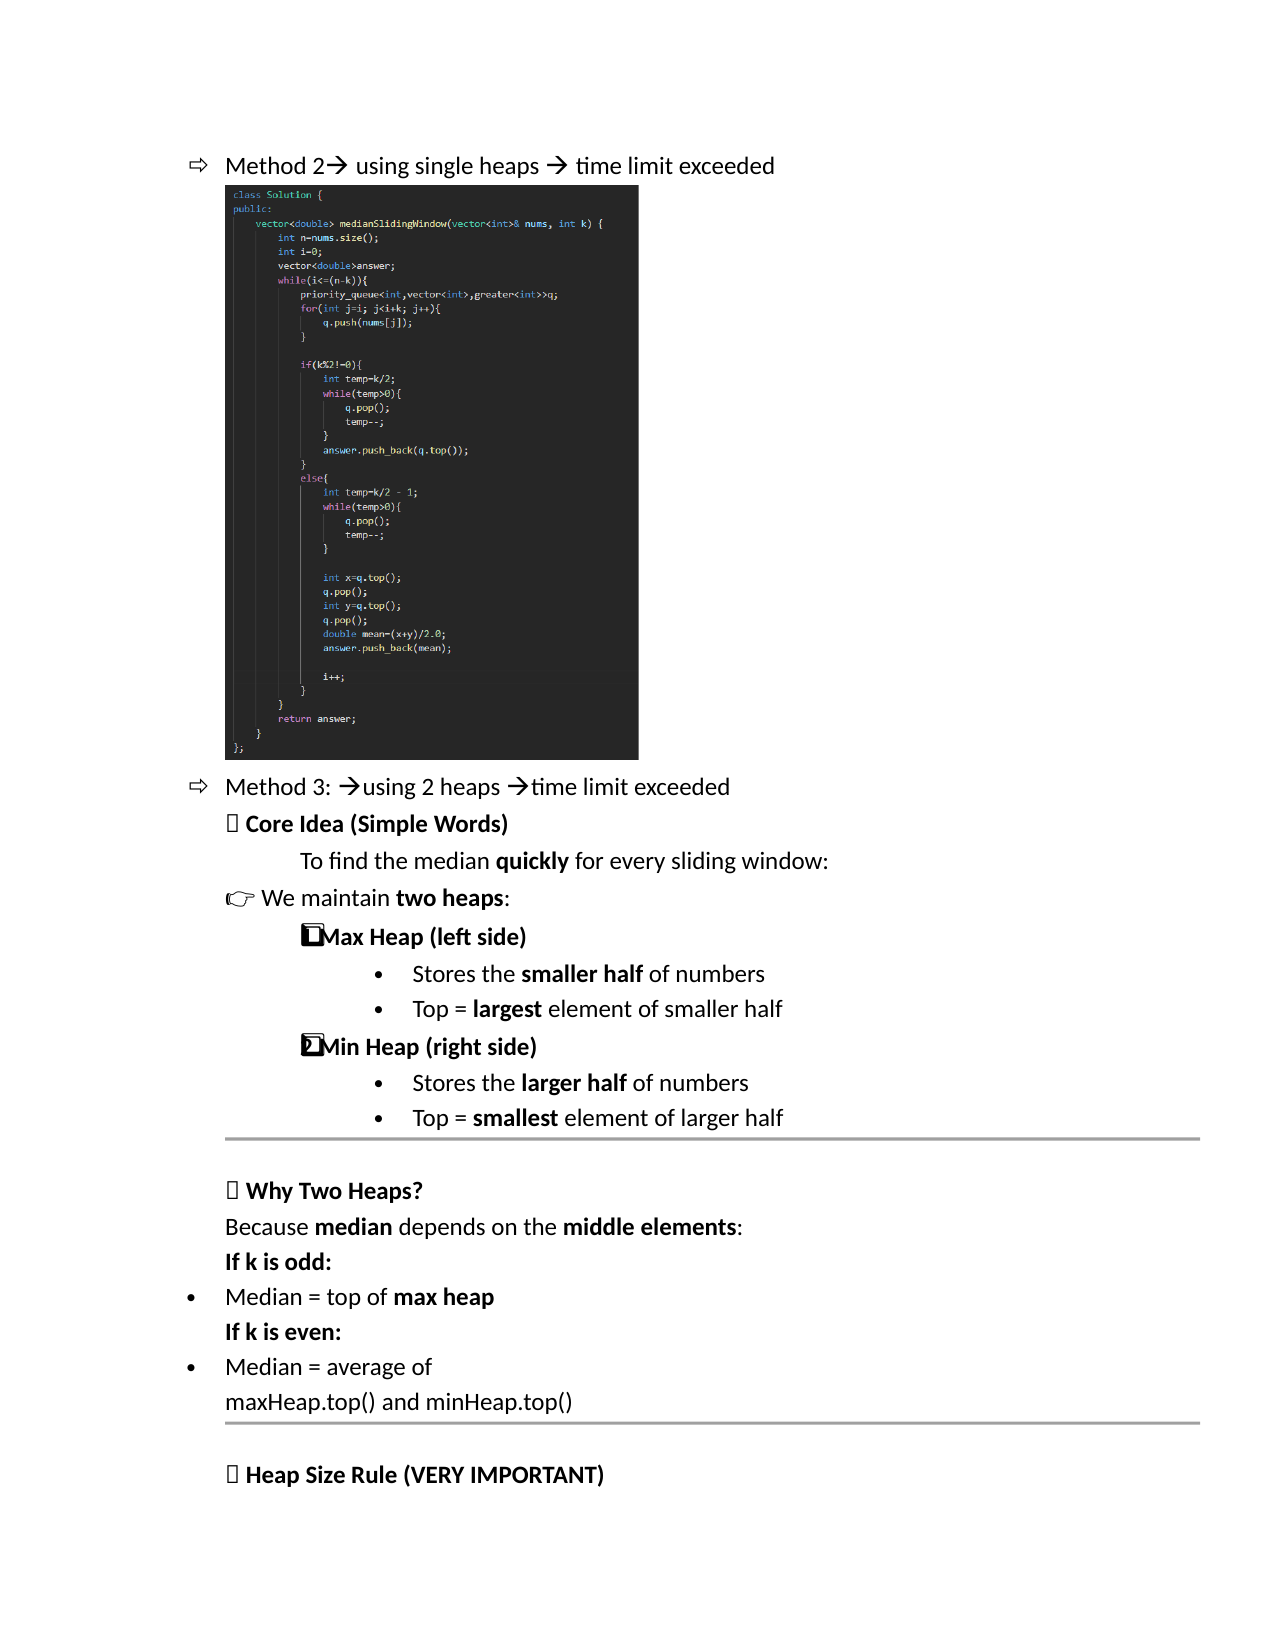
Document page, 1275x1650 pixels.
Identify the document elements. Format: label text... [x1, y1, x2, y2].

list 📐 Heap Size Rule (VERY IMPORTANT) [225, 1457, 1125, 1491]
list 🧠 Core Idea (Simple Words) [225, 806, 1125, 840]
list Top = smallest element of larger half [375, 1102, 1125, 1133]
list To find the median quickly for every sliding window: [225, 845, 1125, 875]
list Method 3: using 2 heaps time limit exceeded [187, 771, 1125, 801]
picture [225, 185, 639, 760]
list Stores the smaller half of numbers [375, 958, 1125, 989]
list Median = top of max heap [187, 1282, 1125, 1312]
list 2️⃣ Min Heap (right side) [225, 1028, 1125, 1062]
list 👉 We maintain two heaps: [225, 880, 1125, 914]
list If k is odd: [225, 1247, 1125, 1277]
list 1️⃣ Max Heap (left side) [225, 919, 1125, 953]
list 🔑 Why Two Heaps? [225, 1172, 1125, 1206]
list Median = average of maxHeap.top() and minHeap.top() [187, 1352, 1125, 1417]
list Stores the larger half of numbers [375, 1067, 1125, 1098]
list If k is even: [225, 1317, 1125, 1347]
list Because median depends on the middle elements: [225, 1212, 1125, 1242]
list Top = largest element of smaller half [375, 993, 1125, 1024]
